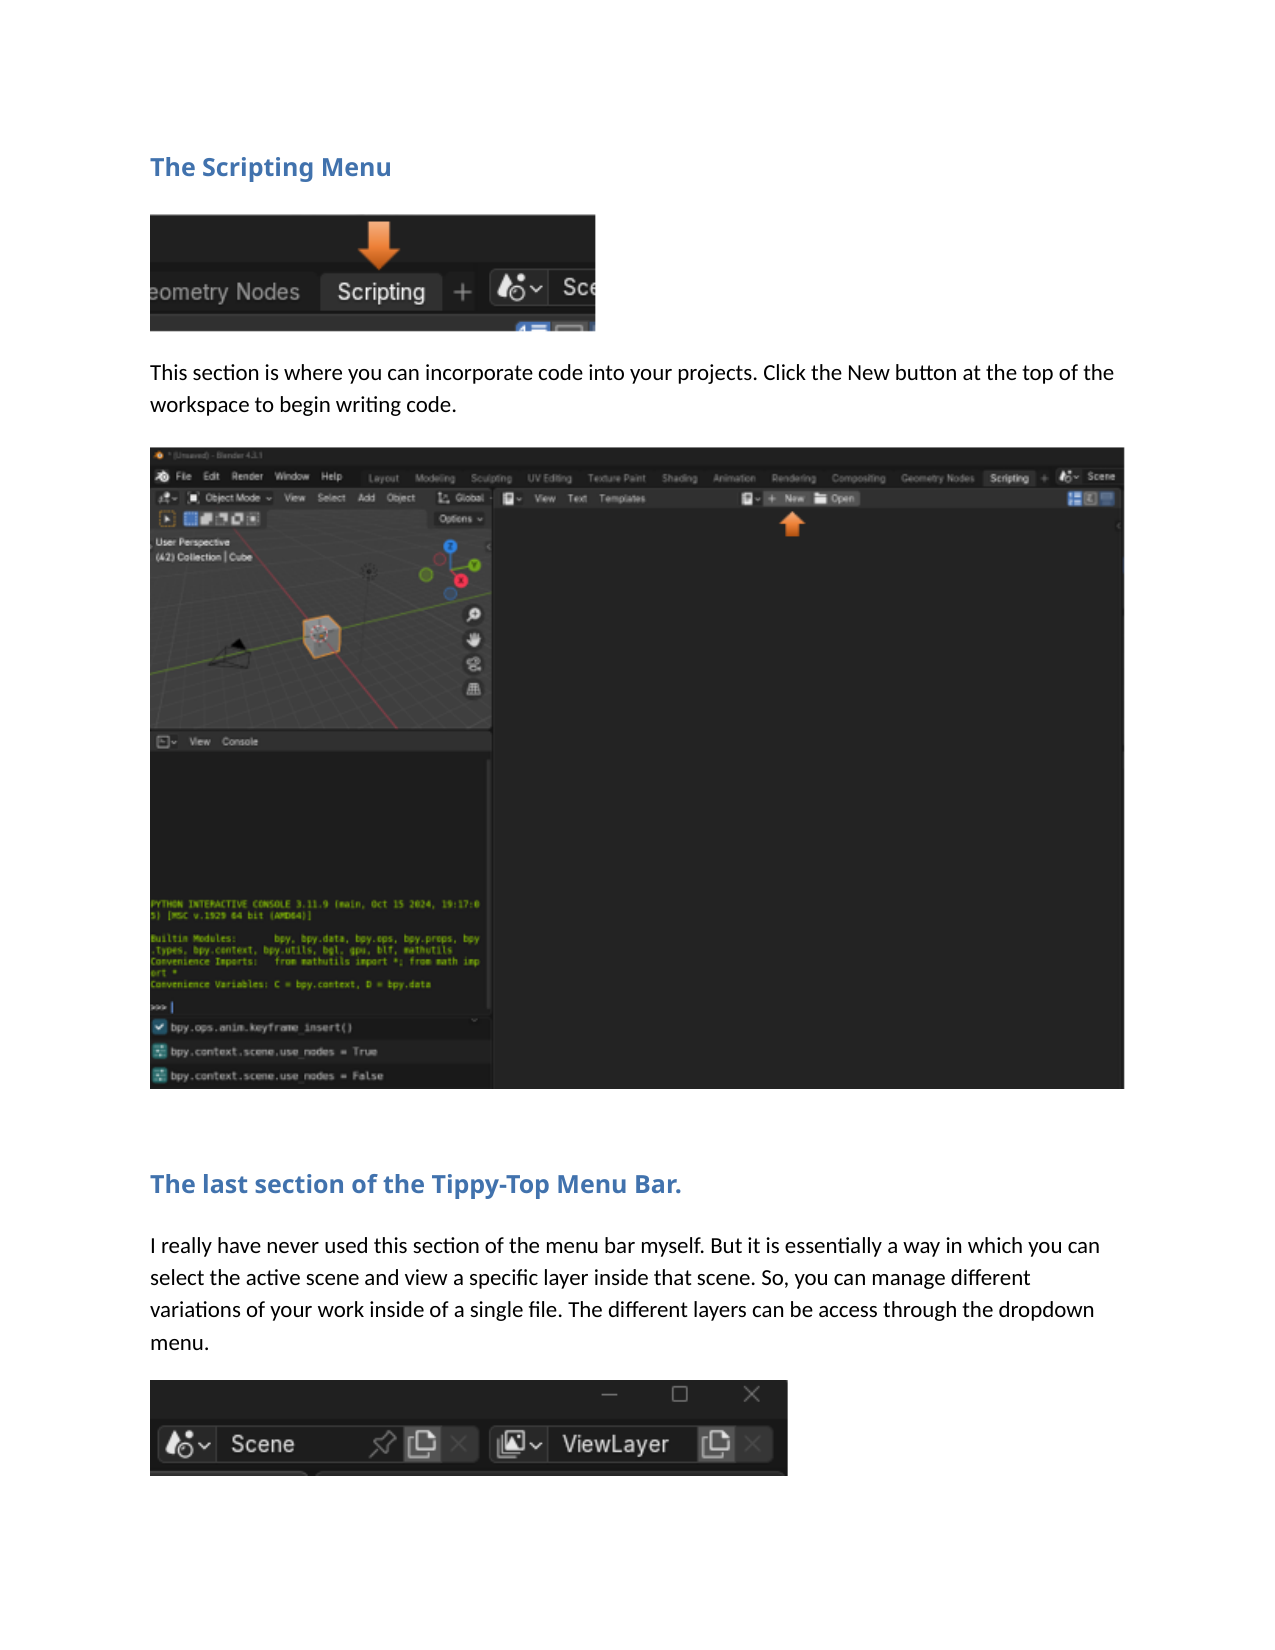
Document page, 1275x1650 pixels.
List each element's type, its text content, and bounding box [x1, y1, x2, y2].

text This section is where you can incorporate code into your projects. Click the New button at the top of the workspace to begin writing code. [150, 358, 1125, 418]
subtitle The Scripting Menu [150, 150, 1125, 184]
picture [150, 214, 596, 333]
subtitle The last section of the Tippy-Top Menu Bar. [150, 1167, 1125, 1201]
picture [150, 443, 1125, 1089]
text I really have never used this section of the menu bar myself. But it is essentially a way in which you can select the active scene and view a specific layer inside that scene. So, you can manage different variations of your work inside of a single file. The different layers can be access through the dropdown menu. [150, 1231, 1125, 1356]
picture [150, 1380, 788, 1476]
